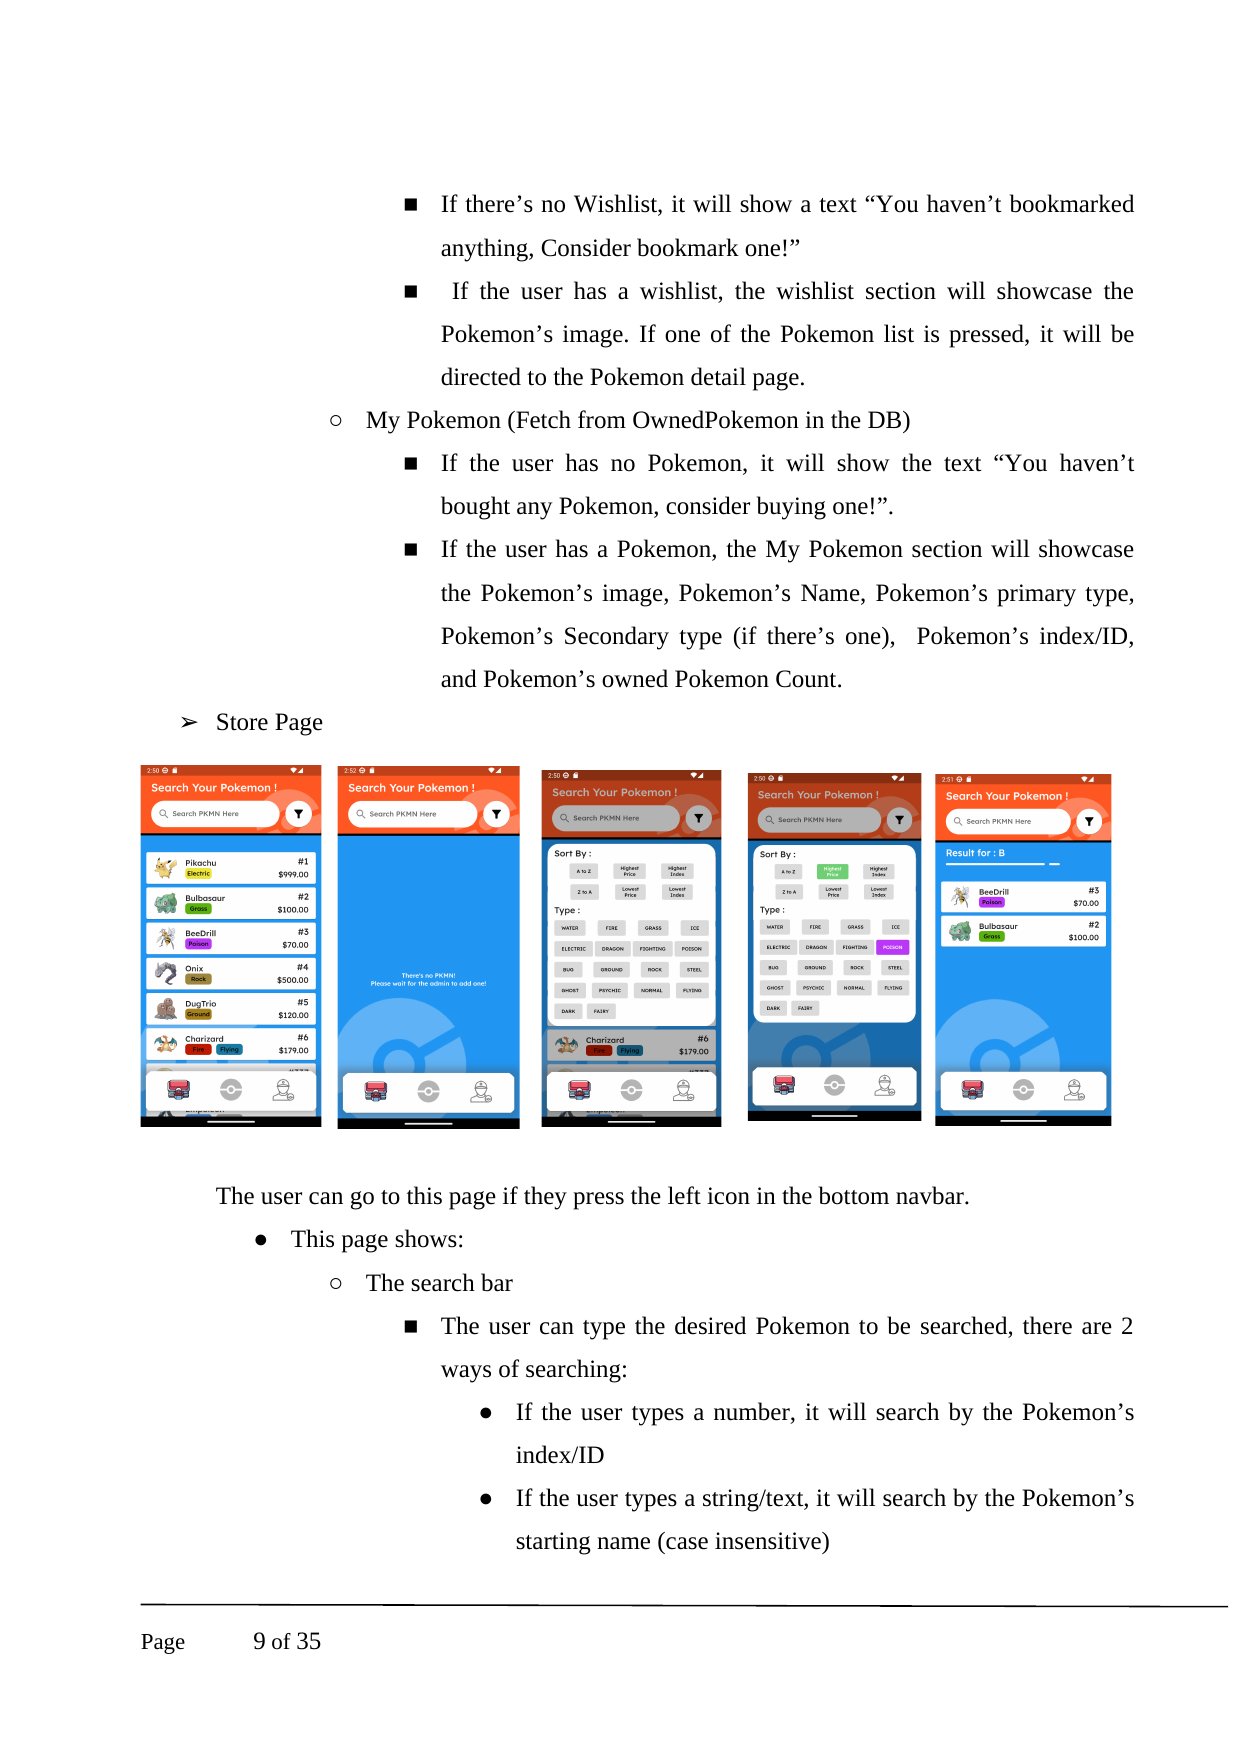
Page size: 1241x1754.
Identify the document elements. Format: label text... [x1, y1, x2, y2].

picture [337, 766, 520, 1129]
list This page shows: [253, 1224, 1135, 1253]
list If there’s no Wishlist, it will show a text “You haven’t bookmarked anything, Consider bookmark one!” [403, 189, 1135, 261]
list Store Page [178, 707, 1135, 736]
list If the user types a string/text, it will search by the Pokemon’s starting name (case insensitive) [478, 1483, 1135, 1555]
picture [935, 774, 1112, 1126]
list If the user types a number, it will search by the Pokemon’s index/ID [478, 1397, 1135, 1469]
list If the user has no Pokemon, it will show the text “You haven’t bought any Pokemon, consider buying one!”. [403, 448, 1135, 520]
text The user can go to this page if they press the left icon in the bottom navbar. [141, 1181, 1135, 1210]
list If the user has a wishlist, the wishlist section will showcase the Pokemon’s image. If one of the Pokemon list is pressed, it will be directed to the Pokemon detail page. [403, 276, 1135, 391]
list If the user has a Pokemon, the My Pokemon section will showcase the Pokemon’s image, Pokemon’s Name, Pokemon’s primary type, Pokemon’s Secondary type (if there’s one), Pokemon’s index/ID, and Pokemon’s owned Pokemon Count. [403, 534, 1135, 693]
picture [140, 765, 322, 1127]
list My Pokemon (Fetch from OwnedPokemon in the DB) [328, 405, 1135, 434]
list The user can type the desired Pokemon to be searched, there are 2 ways of searching: [403, 1311, 1135, 1383]
picture [541, 770, 722, 1127]
picture [747, 773, 922, 1121]
list The search bar [328, 1268, 1135, 1296]
